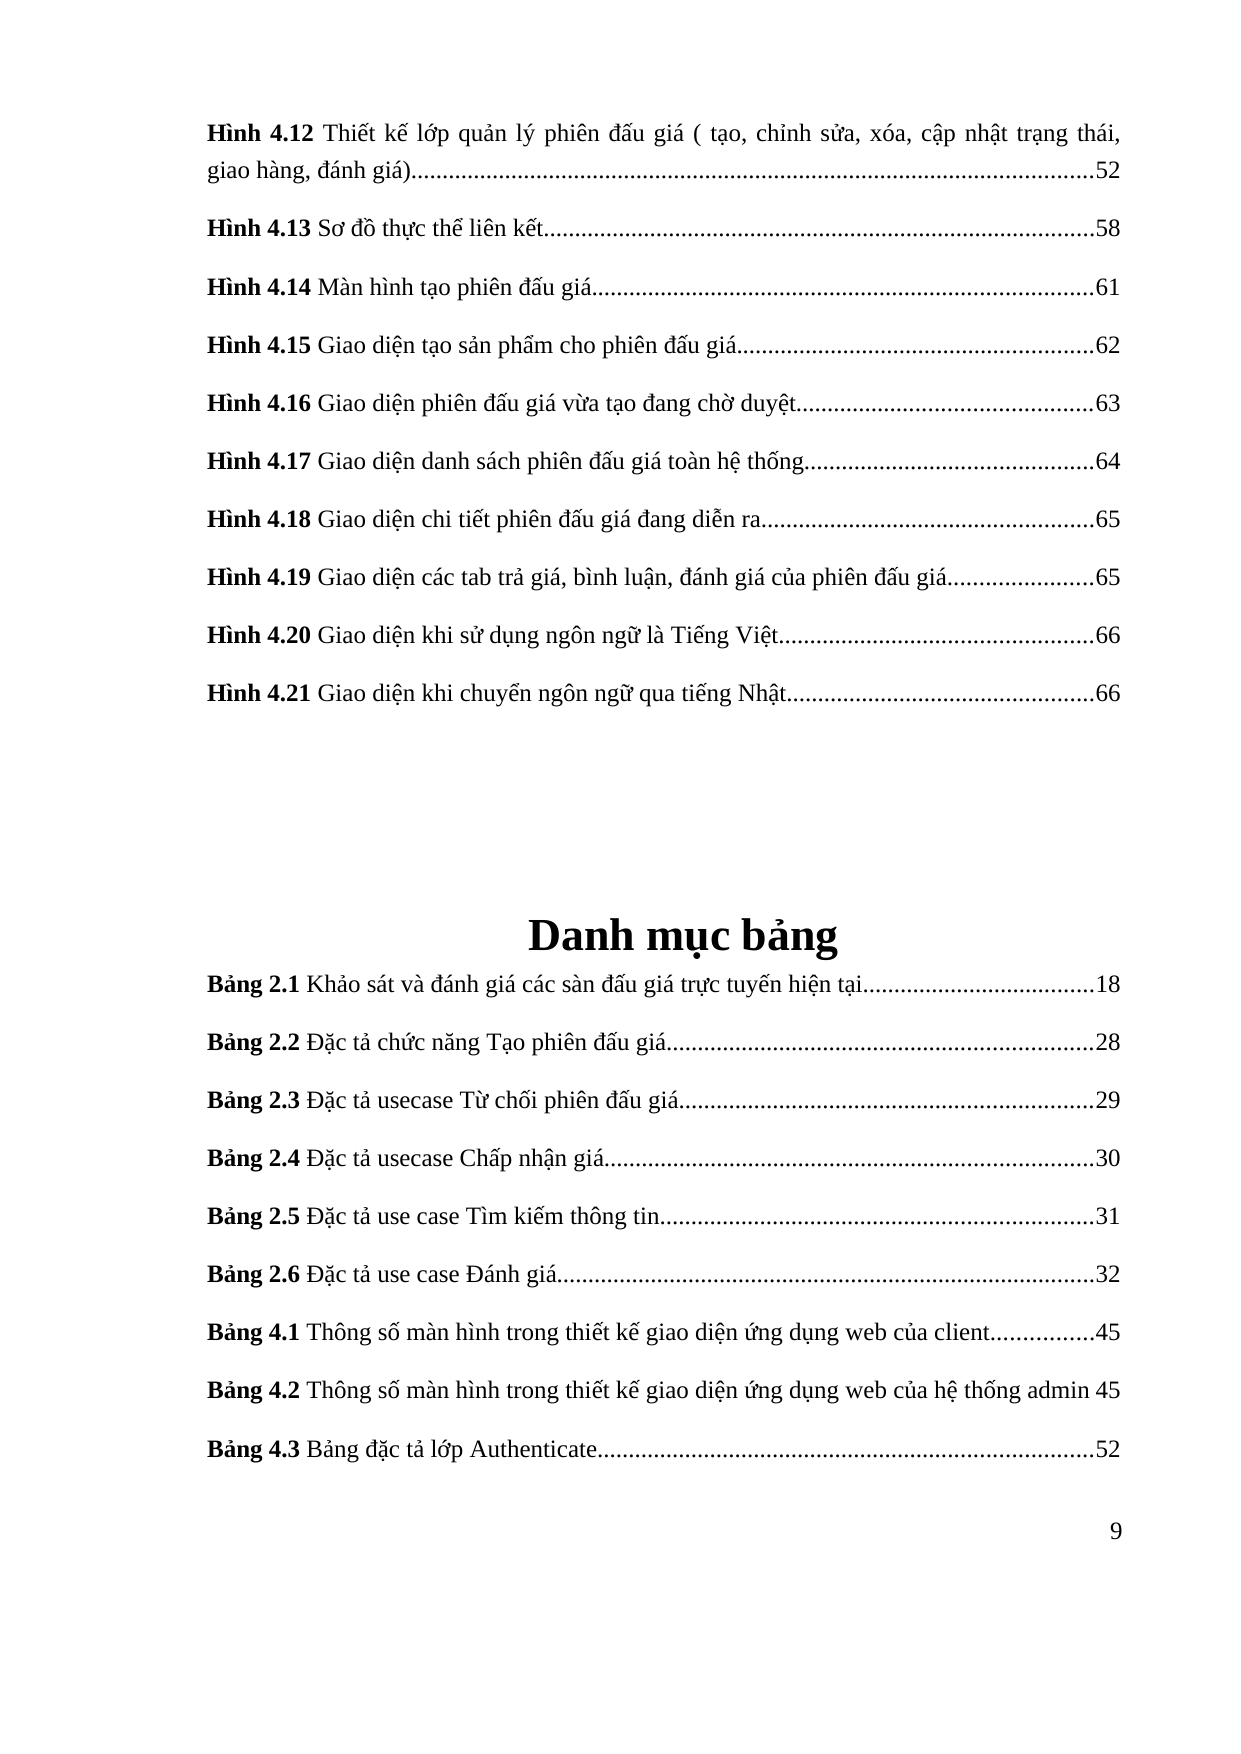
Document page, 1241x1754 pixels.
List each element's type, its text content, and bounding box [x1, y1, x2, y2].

subtitle Danh mục bảng [528, 907, 838, 960]
